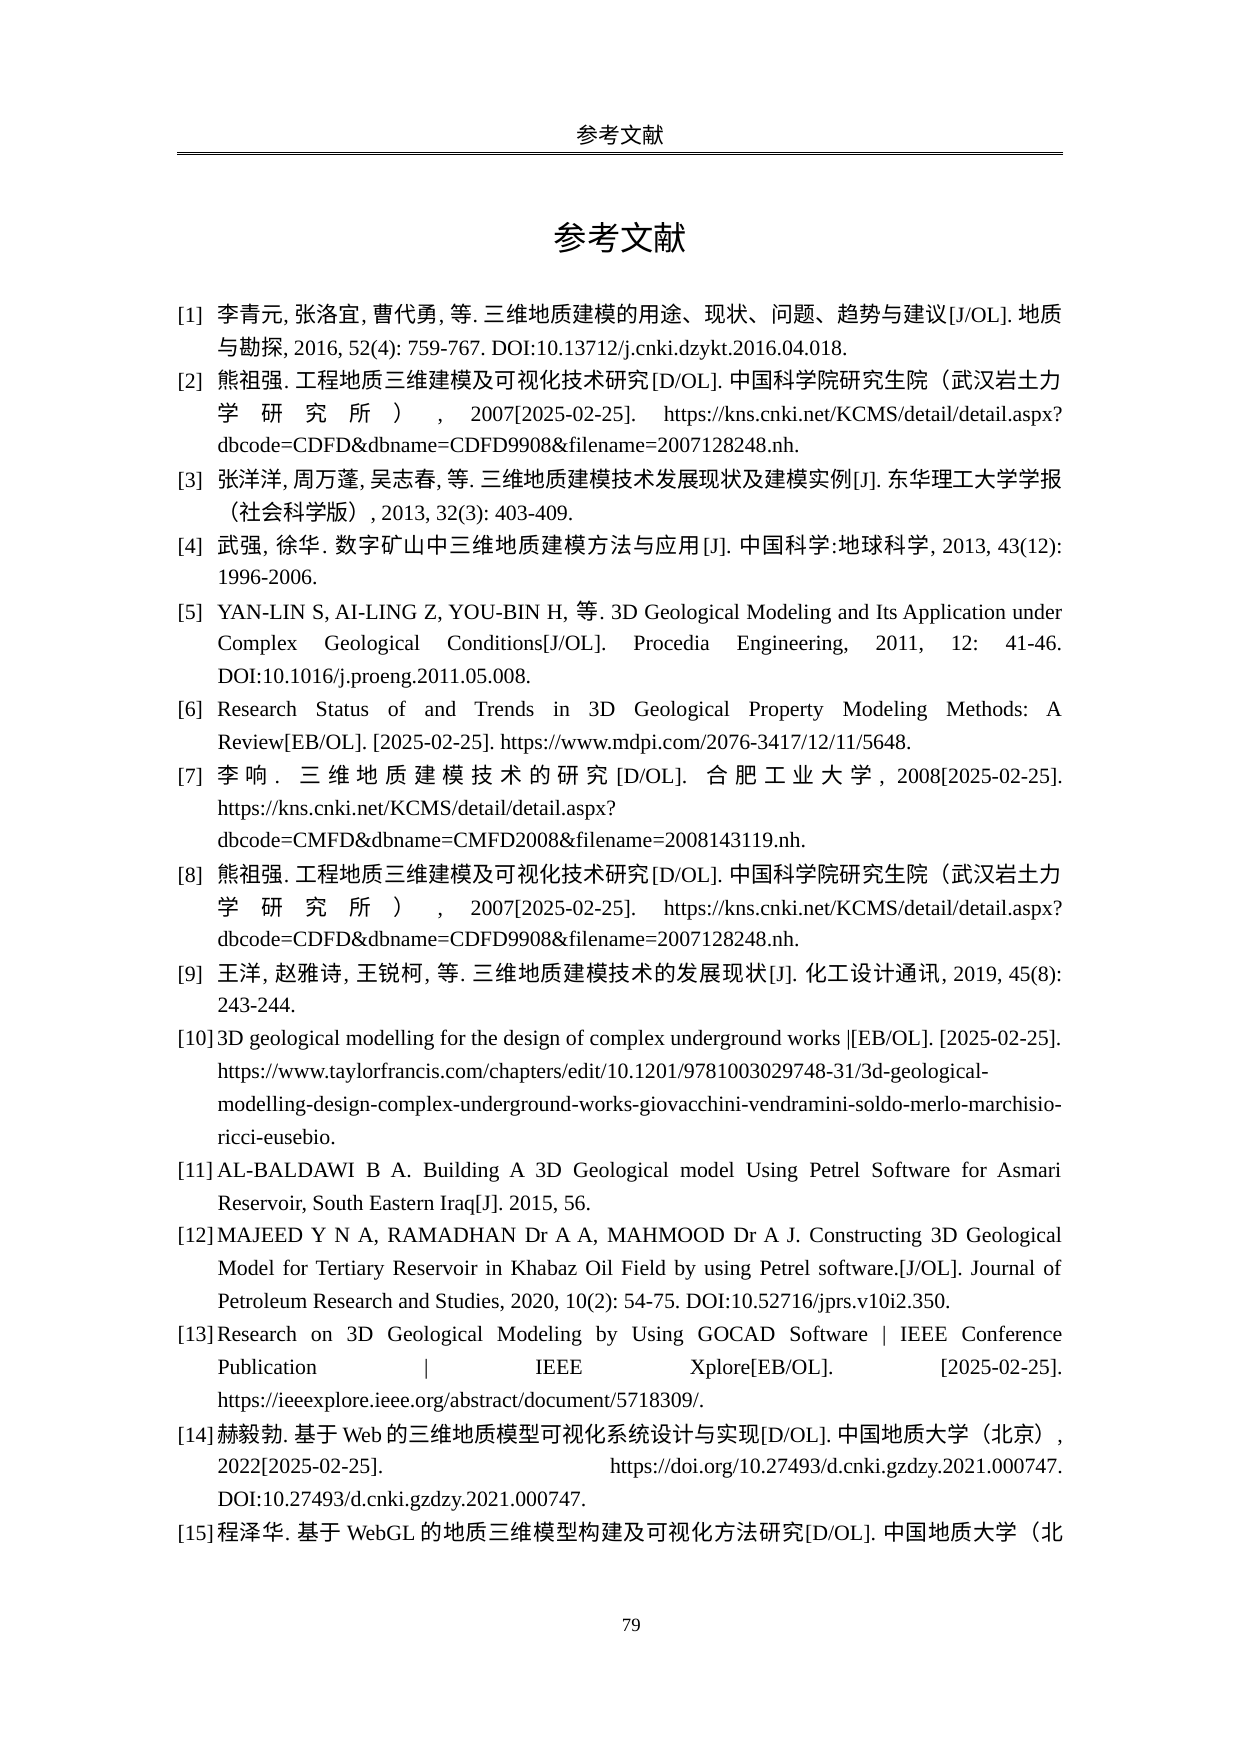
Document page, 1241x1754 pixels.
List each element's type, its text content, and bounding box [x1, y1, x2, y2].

text [14] 赫毅勃. 基于Web的三维地质模型可视化系统设计与实现[D/OL]. 中国地质大学（北京）, 2022[2025-02-25]. https://doi.org/10.27493/d.cnki.gzdzy.2021.000747. DOI:10.27493/d.cnki.gzdzy.2021.000747. [177, 1416, 1063, 1515]
text [13] Research on 3D Geological Modeling by Using GOCAD Software | IEEE Conference Publication | IEEE Xplore[EB/OL]. [2025-02-25]. https://ieeexplore.ieee.org/abstract/document/5718309/. [177, 1317, 1063, 1416]
text [1] 李青元, 张洛宜, 曹代勇, 等. 三维地质建模的用途、现状、问题、趋势与建议[J/OL]. 地质与勘探, 2016, 52(4): 759-767. DOI:10.13712/j.cnki.dzykt.2016.04.018. [177, 297, 1063, 363]
text [3] 张洋洋, 周万蓬, 吴志春, 等. 三维地质建模技术发展现状及建模实例[J]. 东华理工大学学报（社会科学版）, 2013, 32(3): 403-409. [177, 461, 1063, 527]
text [12] MAJEED Y N A, RAMADHAN Dr A A, MAHMOOD Dr A J. Constructing 3D Geological Model for Tertiary Reservoir in Khabaz Oil Field by using Petrel software.[J/OL]. Journal of Petroleum Research and Studies, 2020, 10(2): 54-75. DOI:10.52716/jprs.v10i2.350. [177, 1218, 1063, 1317]
text [7] 李响. 三维地质建模技术的研究[D/OL]. 合肥工业大学, 2008[2025-02-25]. https://kns.cnki.net/KCMS/detail/detail.aspx?dbcode=CMFD&dbname=CMFD2008&filename=2008143119.nh. [177, 758, 1063, 856]
text 参考文献 [177, 212, 1063, 260]
text [10] 3D geological modelling for the design of complex underground works |[EB/OL]. [2025-02-25]. https://www.taylorfrancis.com/chapters/edit/10.1201/9781003029748-31/3d-geological-modelling-design-complex-underground-works-giovacchini-vendramini-soldo-merlo-marchisio-ricci-eusebio. [177, 1021, 1063, 1153]
text [11] AL-BALDAWI B A. Building A 3D Geological model Using Petrel Software for Asmari Reservoir, South Eastern Iraq[J]. 2015, 56. [177, 1153, 1063, 1218]
text [9] 王洋, 赵雅诗, 王锐柯, 等. 三维地质建模技术的发展现状[J]. 化工设计通讯, 2019, 45(8): 243-244. [177, 955, 1063, 1021]
text [8] 熊祖强. 工程地质三维建模及可视化技术研究[D/OL]. 中国科学院研究生院（武汉岩土力学研究所）, 2007[2025-02-25]. https://kns.cnki.net/KCMS/detail/detail.aspx?dbcode=CDFD&dbname=CDFD9908&filename=2007128248.nh. [177, 856, 1063, 955]
text [6] Research Status of and Trends in 3D Geological Property Modeling Methods: A Review[EB/OL]. [2025-02-25]. https://www.mdpi.com/2076-3417/12/11/5648. [177, 692, 1063, 758]
text [5] YAN-LIN S, AI-LING Z, YOU-BIN H, 等. 3D Geological Modeling and Its Application under Complex Geological Conditions[J/OL]. Procedia Engineering, 2011, 12: 41-46. DOI:10.1016/j.proeng.2011.05.008. [177, 593, 1063, 692]
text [177, 1515, 1063, 1548]
text [4] 武强, 徐华. 数字矿山中三维地质建模方法与应用[J]. 中国科学:地球科学, 2013, 43(12): 1996-2006. [177, 527, 1063, 593]
text [2] 熊祖强. 工程地质三维建模及可视化技术研究[D/OL]. 中国科学院研究生院（武汉岩土力学研究所）, 2007[2025-02-25]. https://kns.cnki.net/KCMS/detail/detail.aspx?dbcode=CDFD&dbname=CDFD9908&filename=2007128248.nh. [177, 363, 1063, 461]
